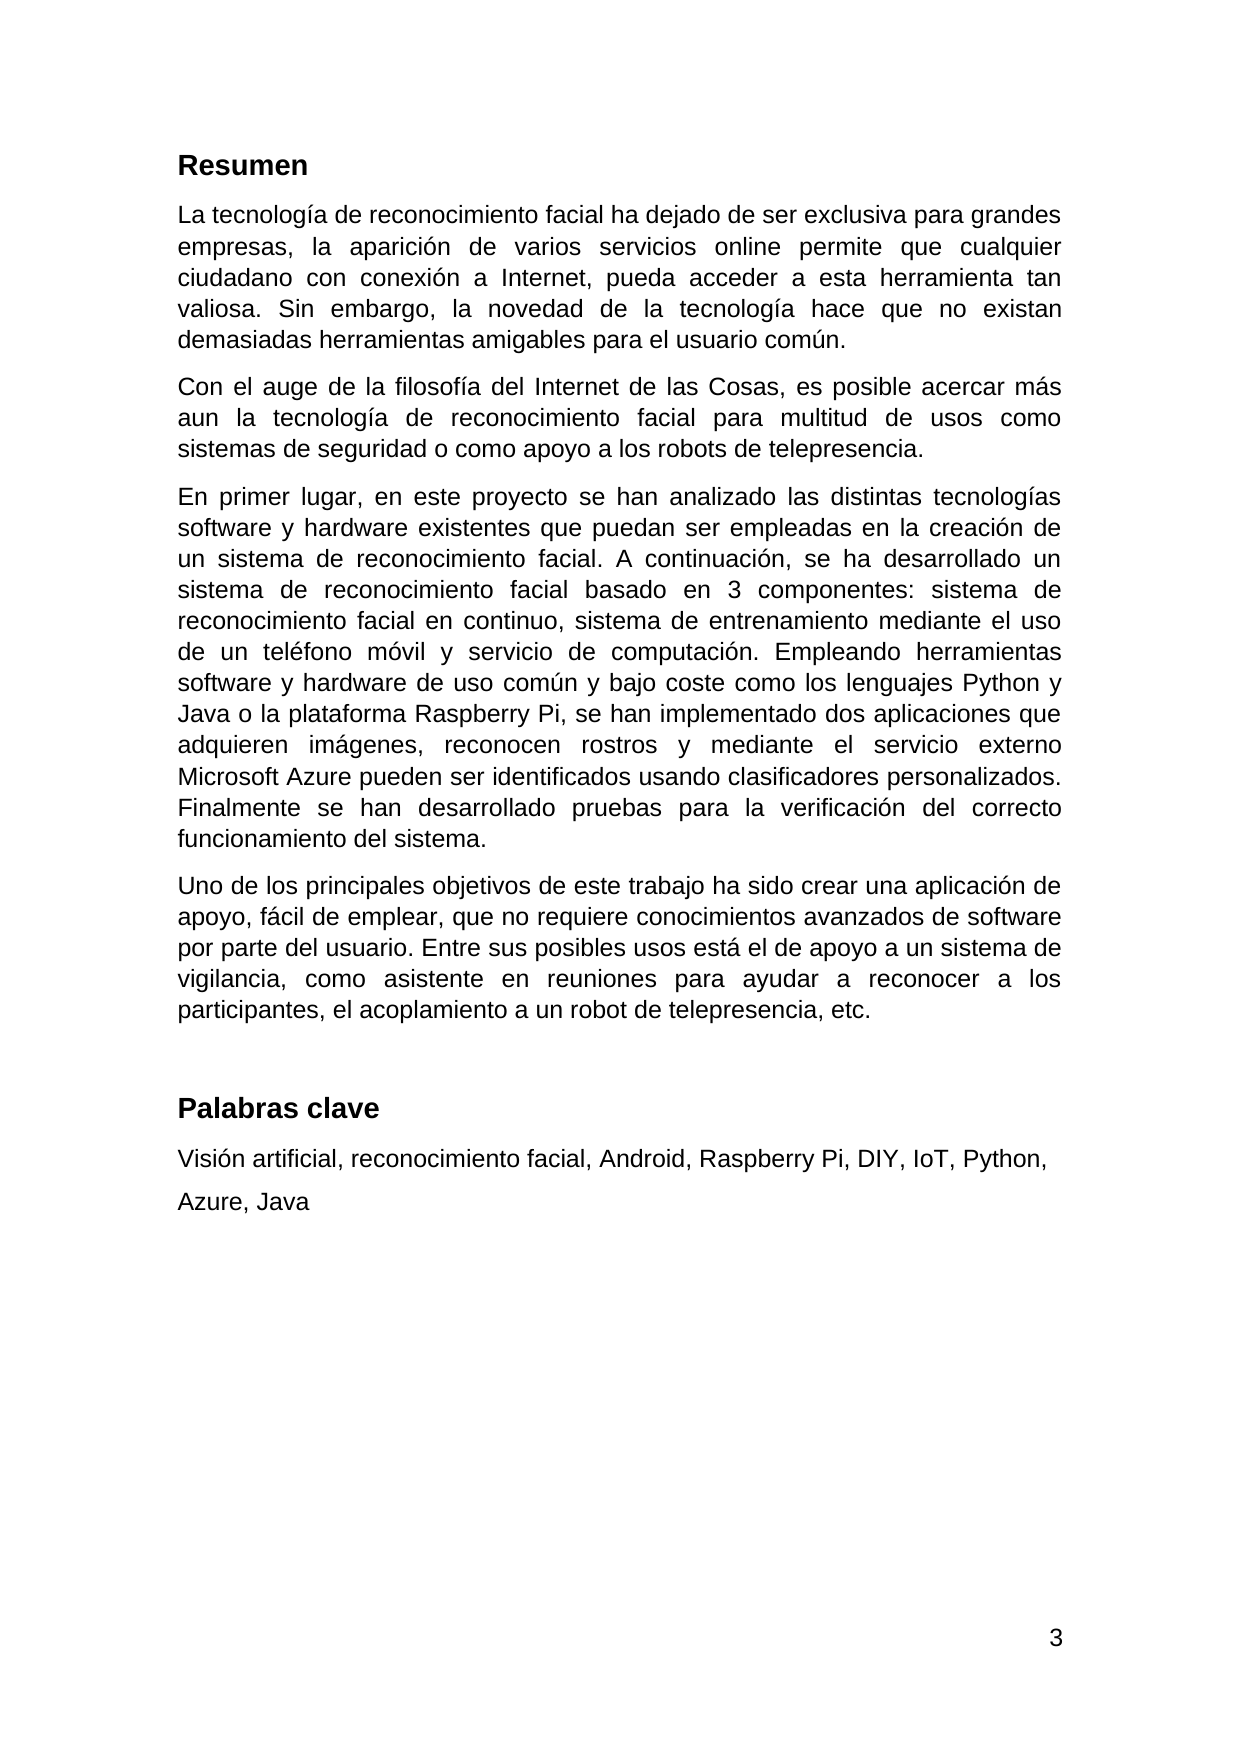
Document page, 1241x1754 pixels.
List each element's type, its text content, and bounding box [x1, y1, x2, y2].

text Resumen [177, 148, 1063, 181]
text En primer lugar, en este proyecto se han analizado las distintas tecnologías software y hardware existentes que puedan ser empleadas en la creación de un sistema de reconocimiento facial. A continuación, se ha desarrollado un sistema de reconocimiento facial basado en 3 componentes: sistema de reconocimiento facial en continuo, sistema de entrenamiento mediante el uso de un teléfono móvil y servicio de computación. Empleando herramientas software y hardware de uso común y bajo coste como los lenguajes Python y Java o la plataforma Raspberry Pi, se han implementado dos aplicaciones que adquieren imágenes, reconocen rostros y mediante el servicio externo Microsoft Azure pueden ser identificados usando clasificadores personalizados. Finalmente se han desarrollado pruebas para la verificación del correcto funcionamiento del sistema. [177, 482, 1063, 852]
text Visión artificial, reconocimiento facial, Android, Raspberry Pi, DIY, IoT, Python, Azure, Java [177, 1144, 1063, 1216]
text Uno de los principales objetivos de este trabajo ha sido crear una aplicación de apoyo, fácil de emplear, que no requiere conocimientos avanzados de software por parte del usuario. Entre sus posibles usos está el de apoyo a un sistema de vigilancia, como asistente en reuniones para ayudar a reconocer a los participantes, el acoplamiento a un robot de telepresencia, etc. [177, 871, 1063, 1024]
text Con el auge de la filosofía del Internet de las Cosas, es posible acercar más aun la tecnología de reconocimiento facial para multitud de usos como sistemas de seguridad o como apoyo a los robots de telepresencia. [177, 372, 1063, 463]
text La tecnología de reconocimiento facial ha dejado de ser exclusiva para grandes empresas, la aparición de varios servicios online permite que cualquier ciudadano con conexión a Internet, pueda acceder a esta herramienta tan valiosa. Sin embargo, la novedad de la tecnología hace que no existan demasiadas herramientas amigables para el usuario común. [177, 200, 1063, 353]
text Palabras clave [177, 1091, 1063, 1124]
